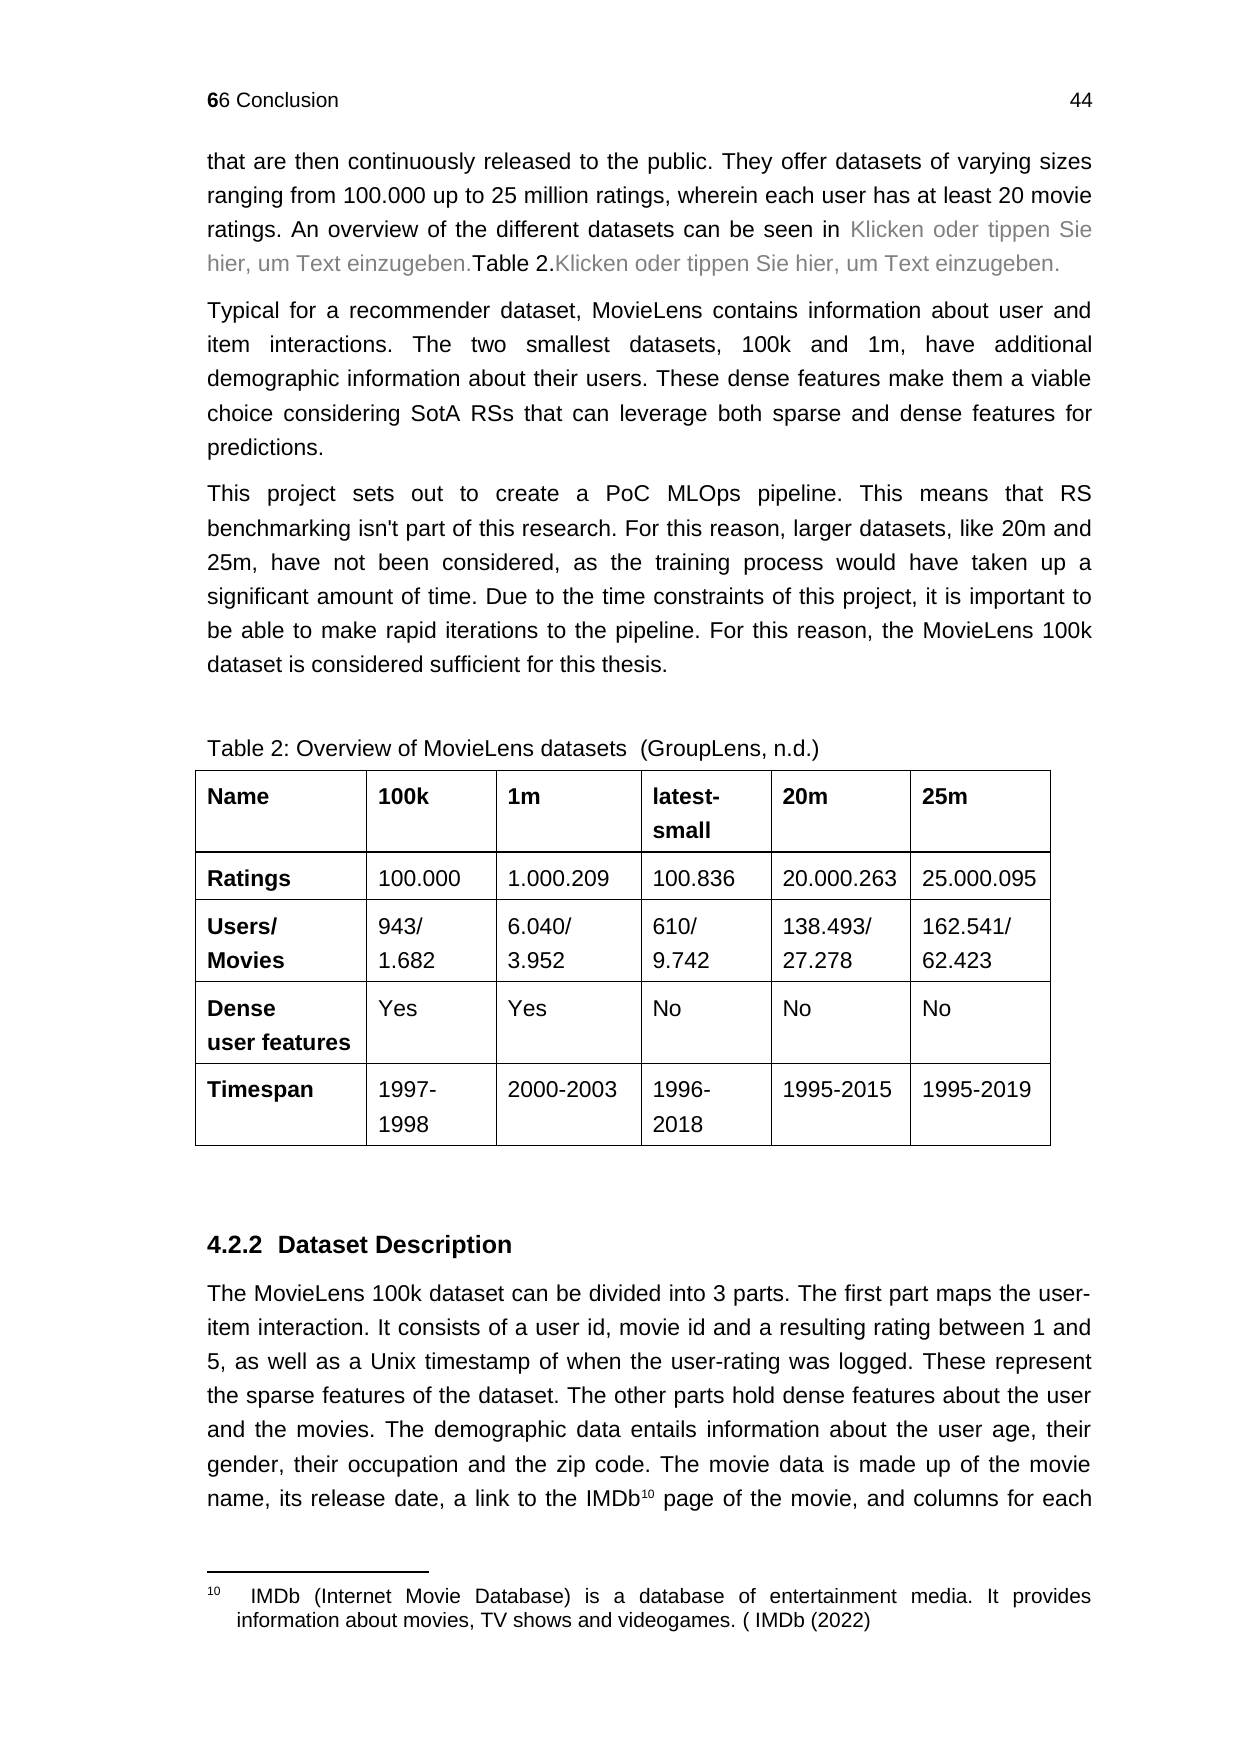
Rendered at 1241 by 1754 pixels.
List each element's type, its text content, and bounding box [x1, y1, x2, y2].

table_cell No [642, 982, 771, 1063]
table_cell 1995-2019 [911, 1064, 1050, 1145]
table_header 25m [911, 771, 1050, 851]
table_cell Timespan [196, 1064, 366, 1145]
table_cell 1.000.209 [497, 853, 641, 899]
text This project sets out to create a PoC MLOps pipeline. This means that RS benchmarking isn't part of this research. For this reason, larger datasets, like 20m and 25m, have not been considered, as the training process would have taken up a significant amount of time. Due to the time constraints of this project, it is important to be able to make rapid iterations to the pipeline. For this reason, the MovieLens 100k dataset is considered sufficient for this thesis. [207, 480, 1092, 678]
table_cell 25.000.095 [911, 853, 1050, 899]
table_cell Yes [367, 982, 496, 1063]
table_cell 20.000.263 [772, 853, 910, 899]
table_header 20m [772, 771, 910, 851]
table_header Name [196, 771, 366, 851]
table_cell 1996-2018 [642, 1064, 771, 1145]
text Typical for a recommender dataset, MovieLens contains information about user and item interactions. The two smallest datasets, 100k and 1m, have additional demographic information about their users. These dense features make them a viable choice considering SotA RSs that can leverage both sparse and dense features for predictions. [207, 297, 1092, 460]
text Table 2: Overview of MovieLens datasets [207, 735, 1092, 762]
table_cell 1995-2015 [772, 1064, 910, 1145]
table_header 100k [367, 771, 496, 851]
table_cell No [772, 982, 910, 1063]
table_cell No [911, 982, 1050, 1063]
table_cell 162.541/ 62.423 [911, 900, 1050, 981]
table_cell Dense user features [196, 982, 366, 1063]
table_header 1m [497, 771, 641, 851]
table_cell 100.836 [642, 853, 771, 899]
table_cell 6.040/ 3.952 [497, 900, 641, 981]
table_cell 138.493/ 27.278 [772, 900, 910, 981]
table_cell Users/ Movies [196, 900, 366, 981]
table_cell 100.000 [367, 853, 496, 899]
table_cell 2000-2003 [497, 1064, 641, 1145]
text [207, 1280, 1092, 1511]
table_cell 610/ 9.742 [642, 900, 771, 981]
table_cell 943/ 1.682 [367, 900, 496, 981]
subtitle Dataset Description [207, 1230, 1092, 1259]
table_cell 1997-1998 [367, 1064, 496, 1145]
table_cell Yes [497, 982, 641, 1063]
table_header latest-small [642, 771, 771, 851]
table_cell Ratings [196, 853, 366, 899]
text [207, 148, 1092, 277]
